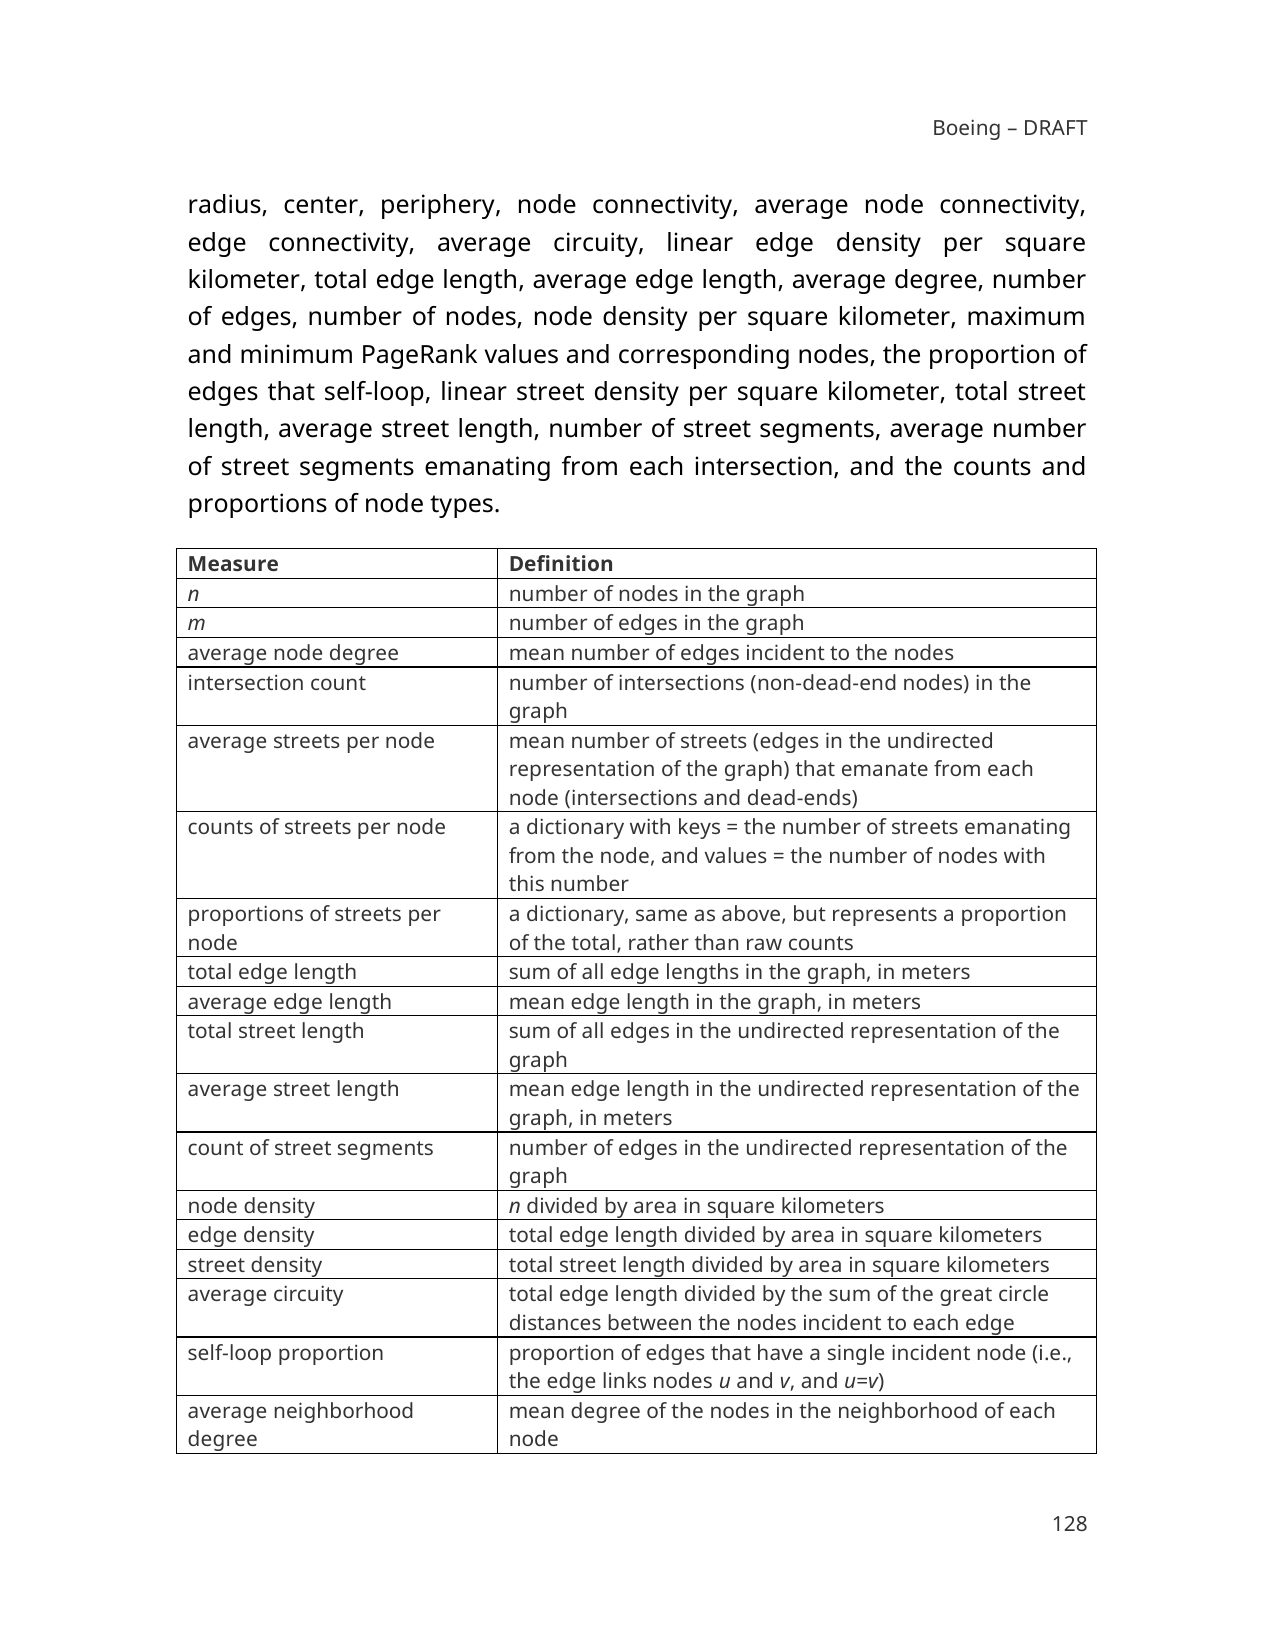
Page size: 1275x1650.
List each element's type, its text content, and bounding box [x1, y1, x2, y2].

table_cell node density [177, 1191, 497, 1219]
table_cell counts of streets per node [177, 812, 497, 898]
table_cell total edge length divided by area in square kilometers [498, 1220, 1096, 1249]
table_cell number of edges in the undirected representation of the graph [498, 1133, 1096, 1189]
table_cell mean number of edges incident to the nodes [498, 638, 1096, 666]
table_cell edge density [177, 1220, 497, 1249]
table_cell mean edge length in the undirected representation of the graph, in meters [498, 1074, 1096, 1131]
table_cell mean degree of the nodes in the neighborhood of each node [498, 1396, 1096, 1453]
table_cell n divided by area in square kilometers [498, 1191, 1096, 1219]
table_cell a dictionary with keys = the number of streets emanating from the node, and values = the number of nodes with this number [498, 812, 1096, 898]
table_cell average neighborhood degree [177, 1396, 497, 1453]
table_cell number of edges in the graph [498, 608, 1096, 637]
table_cell street density [177, 1250, 497, 1278]
table_cell count of street segments [177, 1133, 497, 1189]
table_cell average circuity [177, 1279, 497, 1336]
table_cell number of intersections (non-dead-end nodes) in the graph [498, 668, 1096, 724]
table_cell proportions of streets per node [177, 899, 497, 956]
table_cell average node degree [177, 638, 497, 666]
table_header Definition [498, 549, 1096, 578]
table_cell total street length divided by area in square kilometers [498, 1250, 1096, 1278]
table_cell mean edge length in the graph, in meters [498, 987, 1096, 1015]
table_cell mean number of streets (edges in the undirected representation of the graph) that emanate from each node (intersections and dead-ends) [498, 726, 1096, 811]
table_cell sum of all edge lengths in the graph, in meters [498, 957, 1096, 986]
table_cell number of nodes in the graph [498, 579, 1096, 607]
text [187, 187, 1087, 520]
table_cell total street length [177, 1016, 497, 1073]
table_cell m [177, 608, 497, 637]
table_cell n [177, 579, 497, 607]
table_cell sum of all edges in the undirected representation of the graph [498, 1016, 1096, 1073]
table_cell average streets per node [177, 726, 497, 811]
table_cell a dictionary, same as above, but represents a proportion of the total, rather than raw counts [498, 899, 1096, 956]
table_cell total edge length [177, 957, 497, 986]
table_cell average edge length [177, 987, 497, 1015]
table_cell intersection count [177, 668, 497, 724]
table_cell self-loop proportion [177, 1338, 497, 1394]
table_cell total edge length divided by the sum of the great circle distances between the nodes incident to each edge [498, 1279, 1096, 1336]
table_header Measure [177, 549, 497, 578]
table_cell proportion of edges that have a single incident node (i.e., the edge links nodes u and v, and u=v) [498, 1338, 1096, 1394]
table_cell average street length [177, 1074, 497, 1131]
